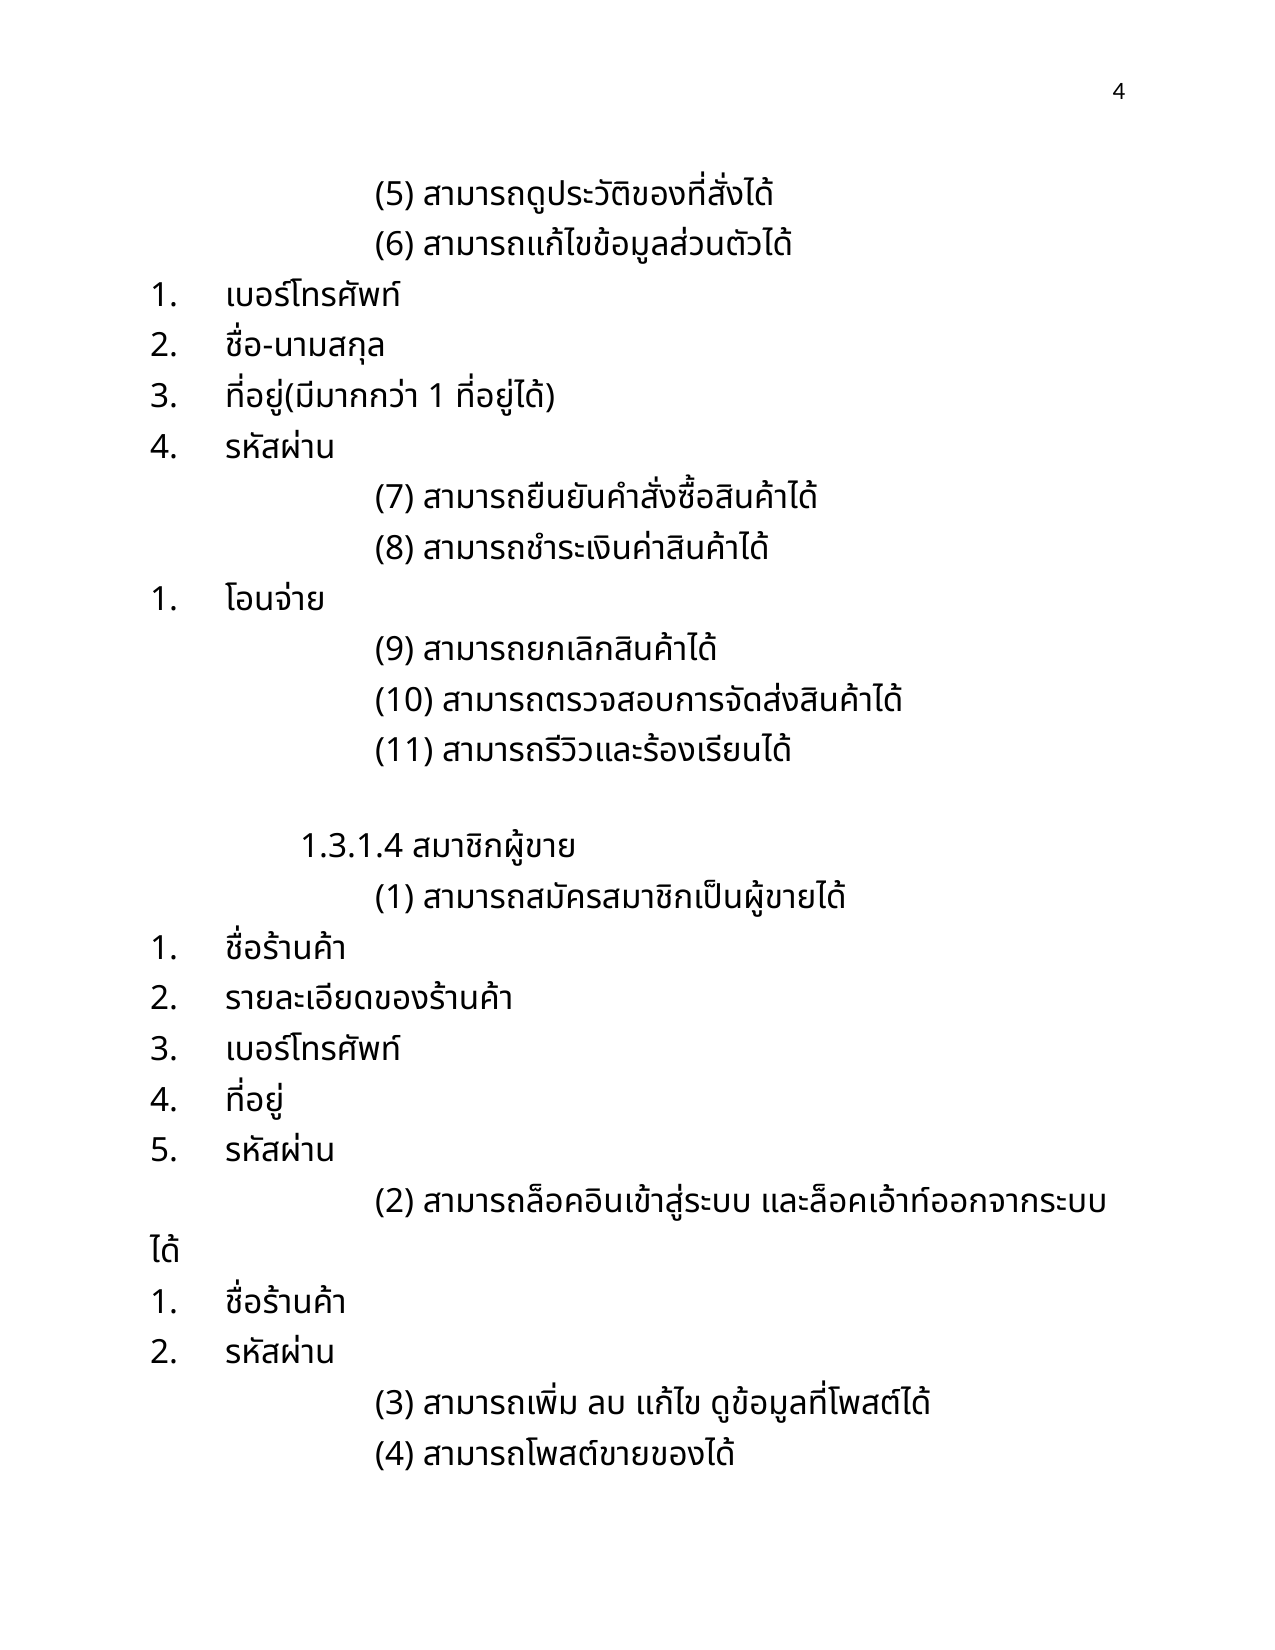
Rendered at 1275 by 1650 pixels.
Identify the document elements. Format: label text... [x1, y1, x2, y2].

list เบอร์โทรศัพท์ [150, 271, 1125, 321]
text (7) สามารถยืนยันคำสั่งซื้อสินค้าได้ [375, 473, 1125, 524]
text (4) สามารถโพสต์ขายของได้ [300, 1429, 1125, 1480]
list ชื่อ-นามสกุล [150, 321, 1125, 372]
text (3) สามารถเพิ่ม ลบ แก้ไข ดูข้อมูลที่โพสต์ได้ [300, 1379, 1125, 1429]
text 1.3.1.4 สมาชิกผู้ขาย [225, 822, 1125, 873]
list รายละเอียดของร้านค้า [150, 974, 1125, 1025]
text (5) สามารถดูประวัติของที่สั่งได้ [300, 169, 1125, 220]
text (1) สามารถสมัครสมาชิกเป็นผู้ขายได้ [225, 873, 1125, 923]
list ที่อยู่(มีมากกว่า 1 ที่อยู่ได้) [150, 372, 1125, 422]
list ชื่อร้านค้า [150, 923, 1125, 974]
list ที่อยู่ [150, 1075, 1125, 1126]
text (10) สามารถตรวจสอบการจัดส่งสินค้าได้ [300, 676, 1125, 726]
list เบอร์โทรศัพท์ [150, 1025, 1125, 1075]
text (9) สามารถยกเลิกสินค้าได้ [375, 625, 1125, 676]
text (6) สามารถแก้ไขข้อมูลส่วนตัวได้ [300, 220, 1125, 271]
list โอนจ่าย [150, 574, 1125, 625]
list รหัสผ่าน [150, 422, 1125, 473]
text (11) สามารถรีวิวและร้องเรียนได้ [300, 726, 1125, 777]
text (8) สามารถชำระเงินค่าสินค้าได้ [375, 524, 1125, 574]
list รหัสผ่าน [150, 1126, 1125, 1177]
list ชื่อร้านค้า [150, 1278, 1125, 1328]
list รหัสผ่าน [150, 1328, 1125, 1379]
text (2) สามารถล็อคอินเข้าสู่ระบบ และล็อคเอ้าท์ออกจากระบบได้ [150, 1177, 1125, 1278]
